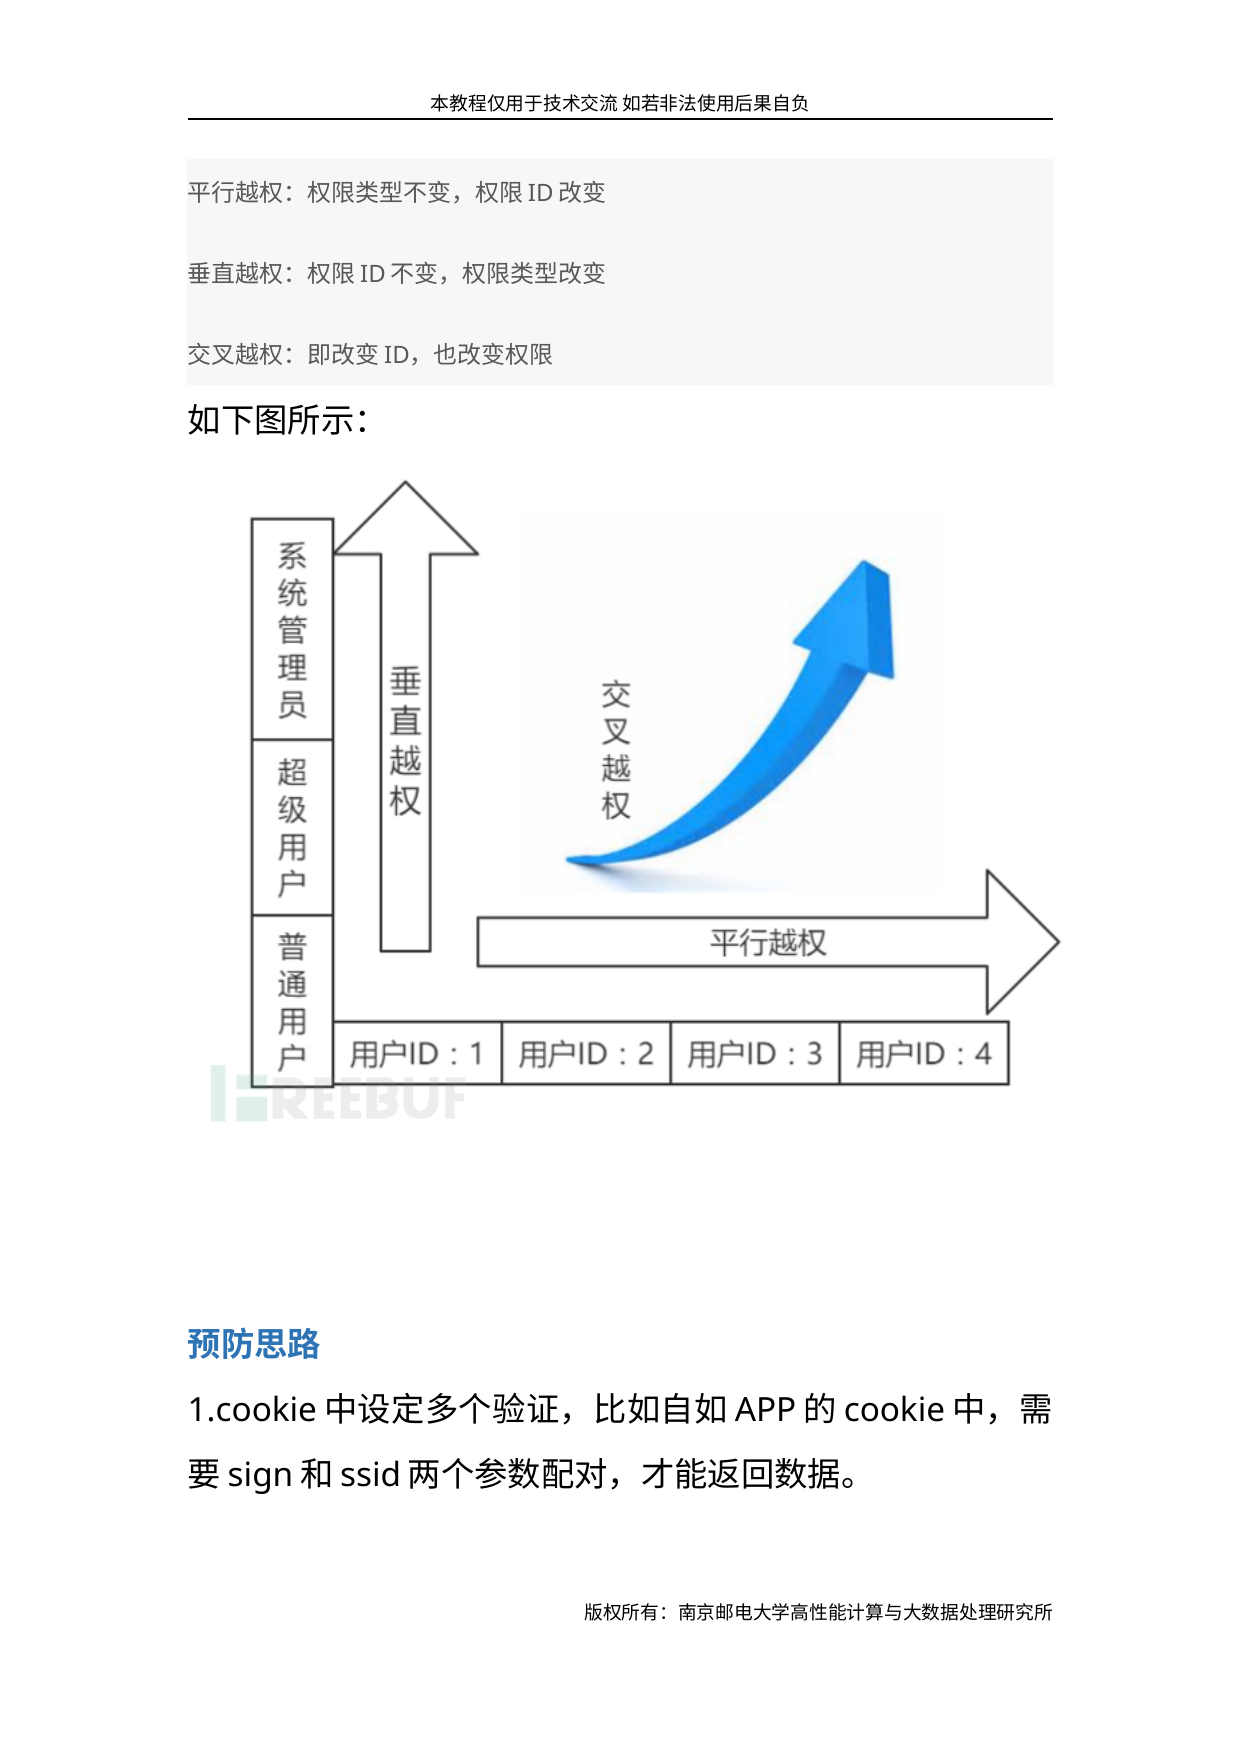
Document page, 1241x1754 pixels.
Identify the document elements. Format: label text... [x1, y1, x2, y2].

text 预防思路 [187, 1309, 1053, 1374]
text 垂直越权：权限ID不变，权限类型改变 [187, 239, 1053, 304]
text 如下图所示： [187, 385, 1053, 450]
text 交叉越权：即改变ID，也改变权限 [187, 320, 1053, 385]
text 1.cookie中设定多个验证，比如自如APP的cookie中，需要sign和ssid两个参数配对，才能返回数据。 [187, 1374, 1053, 1504]
picture [187, 450, 1111, 1131]
text 平行越权：权限类型不变，权限ID改变 [187, 159, 1053, 224]
